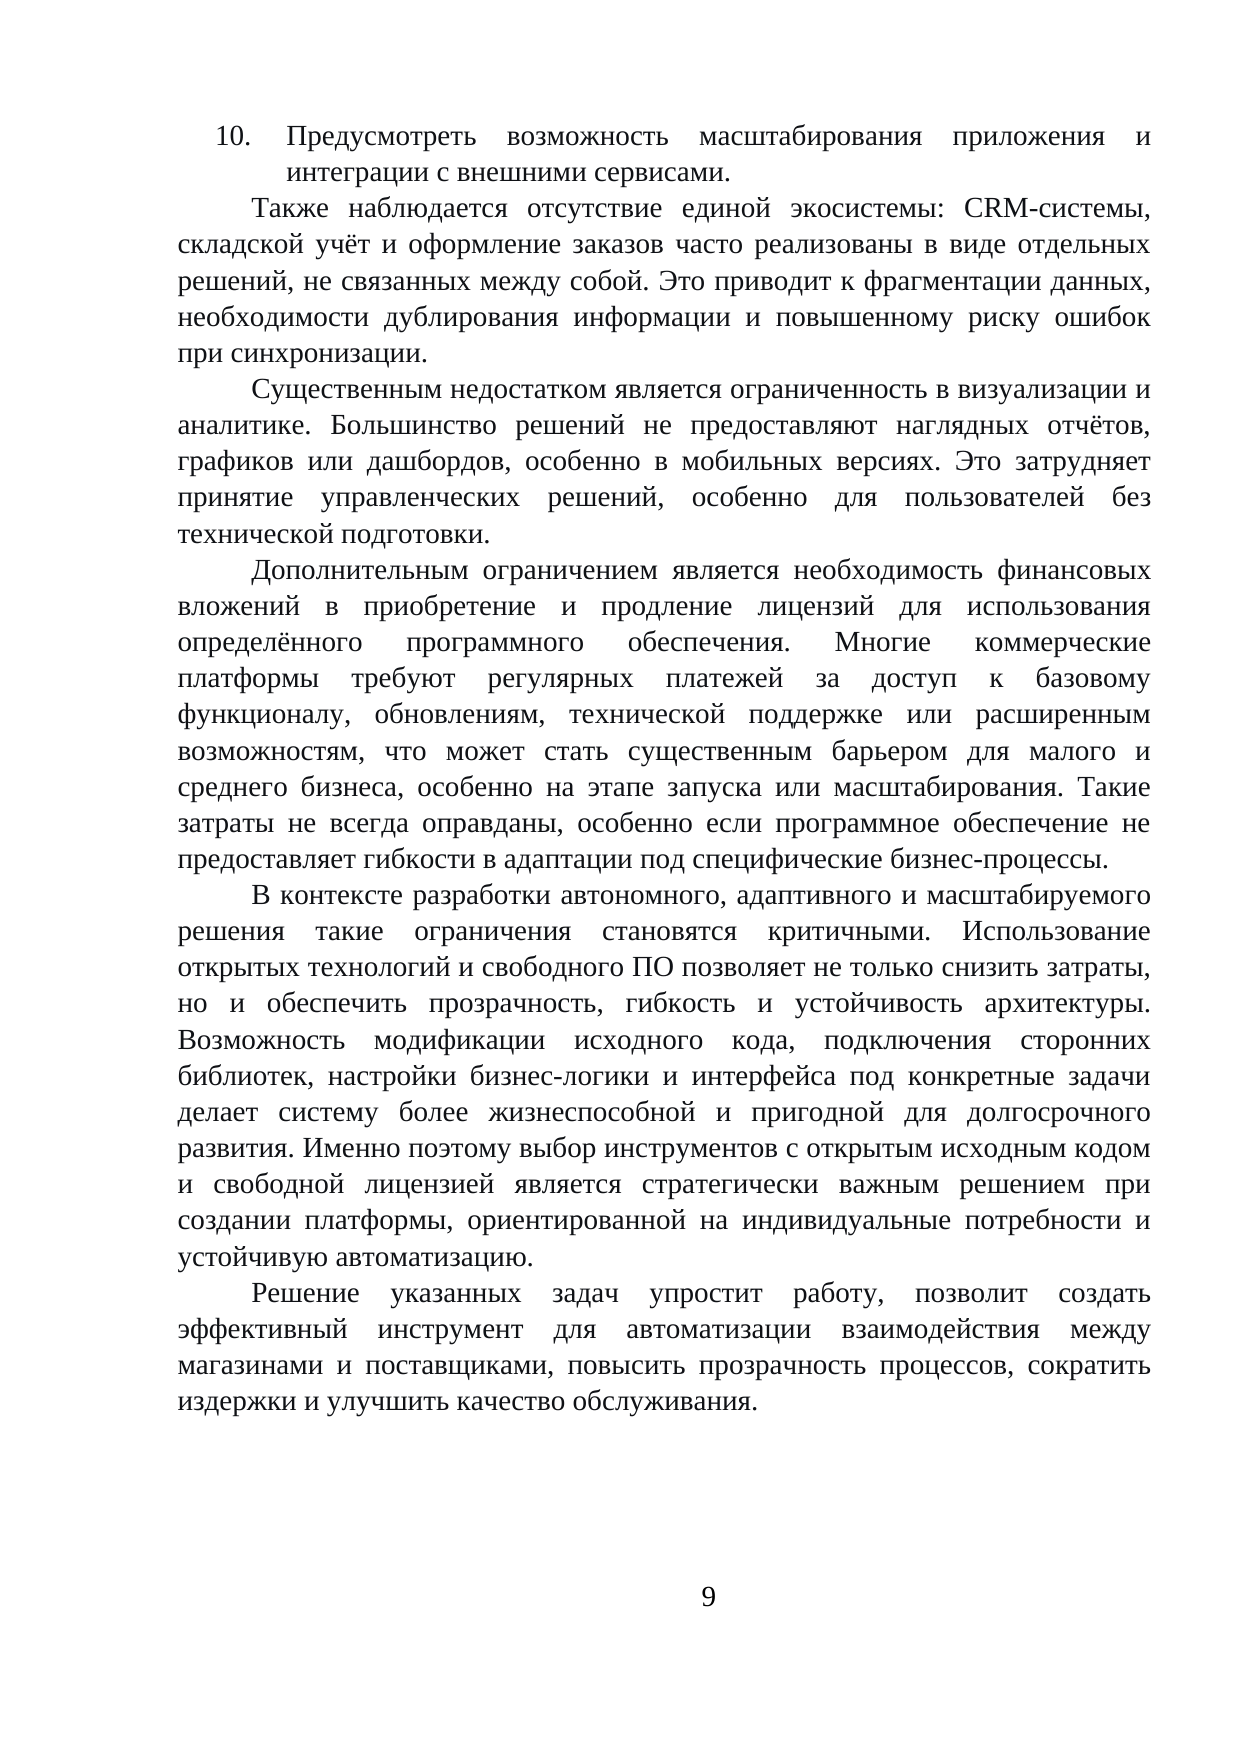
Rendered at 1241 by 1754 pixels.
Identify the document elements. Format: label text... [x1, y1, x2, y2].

text Дополнительным ограничением является необходимость финансовых вложений в приобретение и продление лицензий для использования определённого программного обеспечения. Многие коммерческие платформы требуют регулярных платежей за доступ к базовому функционалу, обновлениям, технической поддержке или расширенным возможностям, что может стать существенным барьером для малого и среднего бизнеса, особенно на этапе запуска или масштабирования. Такие затраты не всегда оправданы, особенно если программное обеспечение не предоставляет гибкости в адаптации под специфические бизнес-процессы. [177, 552, 1152, 874]
text Существенным недостатком является ограниченность в визуализации и аналитике. Большинство решений не предоставляют наглядных отчётов, графиков или дашбордов, особенно в мобильных версиях. Это затрудняет принятие управленческих решений, особенно для пользователей без технической подготовки. [177, 371, 1152, 549]
text Решение указанных задач упростит работу, позволит создать эффективный инструмент для автоматизации взаимодействия между магазинами и поставщиками, повысить прозрачность процессов, сократить издержки и улучшить качество обслуживания. [177, 1275, 1152, 1417]
text В контексте разработки автономного, адаптивного и масштабируемого решения такие ограничения становятся критичными. Использование открытых технологий и свободного ПО позволяет не только снизить затраты, но и обеспечить прозрачность, гибкость и устойчивость архитектуры. Возможность модификации исходного кода, подключения сторонних библиотек, настройки бизнес-логики и интерфейса под конкретные задачи делает систему более жизнеспособной и пригодной для долгосрочного развития. Именно поэтому выбор инструментов с открытым исходным кодом и свободной лицензией является стратегически важным решением при создании платформы, ориентированной на индивидуальные потребности и устойчивую автоматизацию. [177, 877, 1152, 1272]
text Также наблюдается отсутствие единой экосистемы: CRM-системы, складской учёт и оформление заказов часто реализованы в виде отдельных решений, не связанных между собой. Это приводит к фрагментации данных, необходимости дублирования информации и повышенному риску ошибок при синхронизации. [177, 190, 1152, 368]
list Предусмотреть возможность масштабирования приложения и интеграции с внешними сервисами. [215, 118, 1152, 188]
